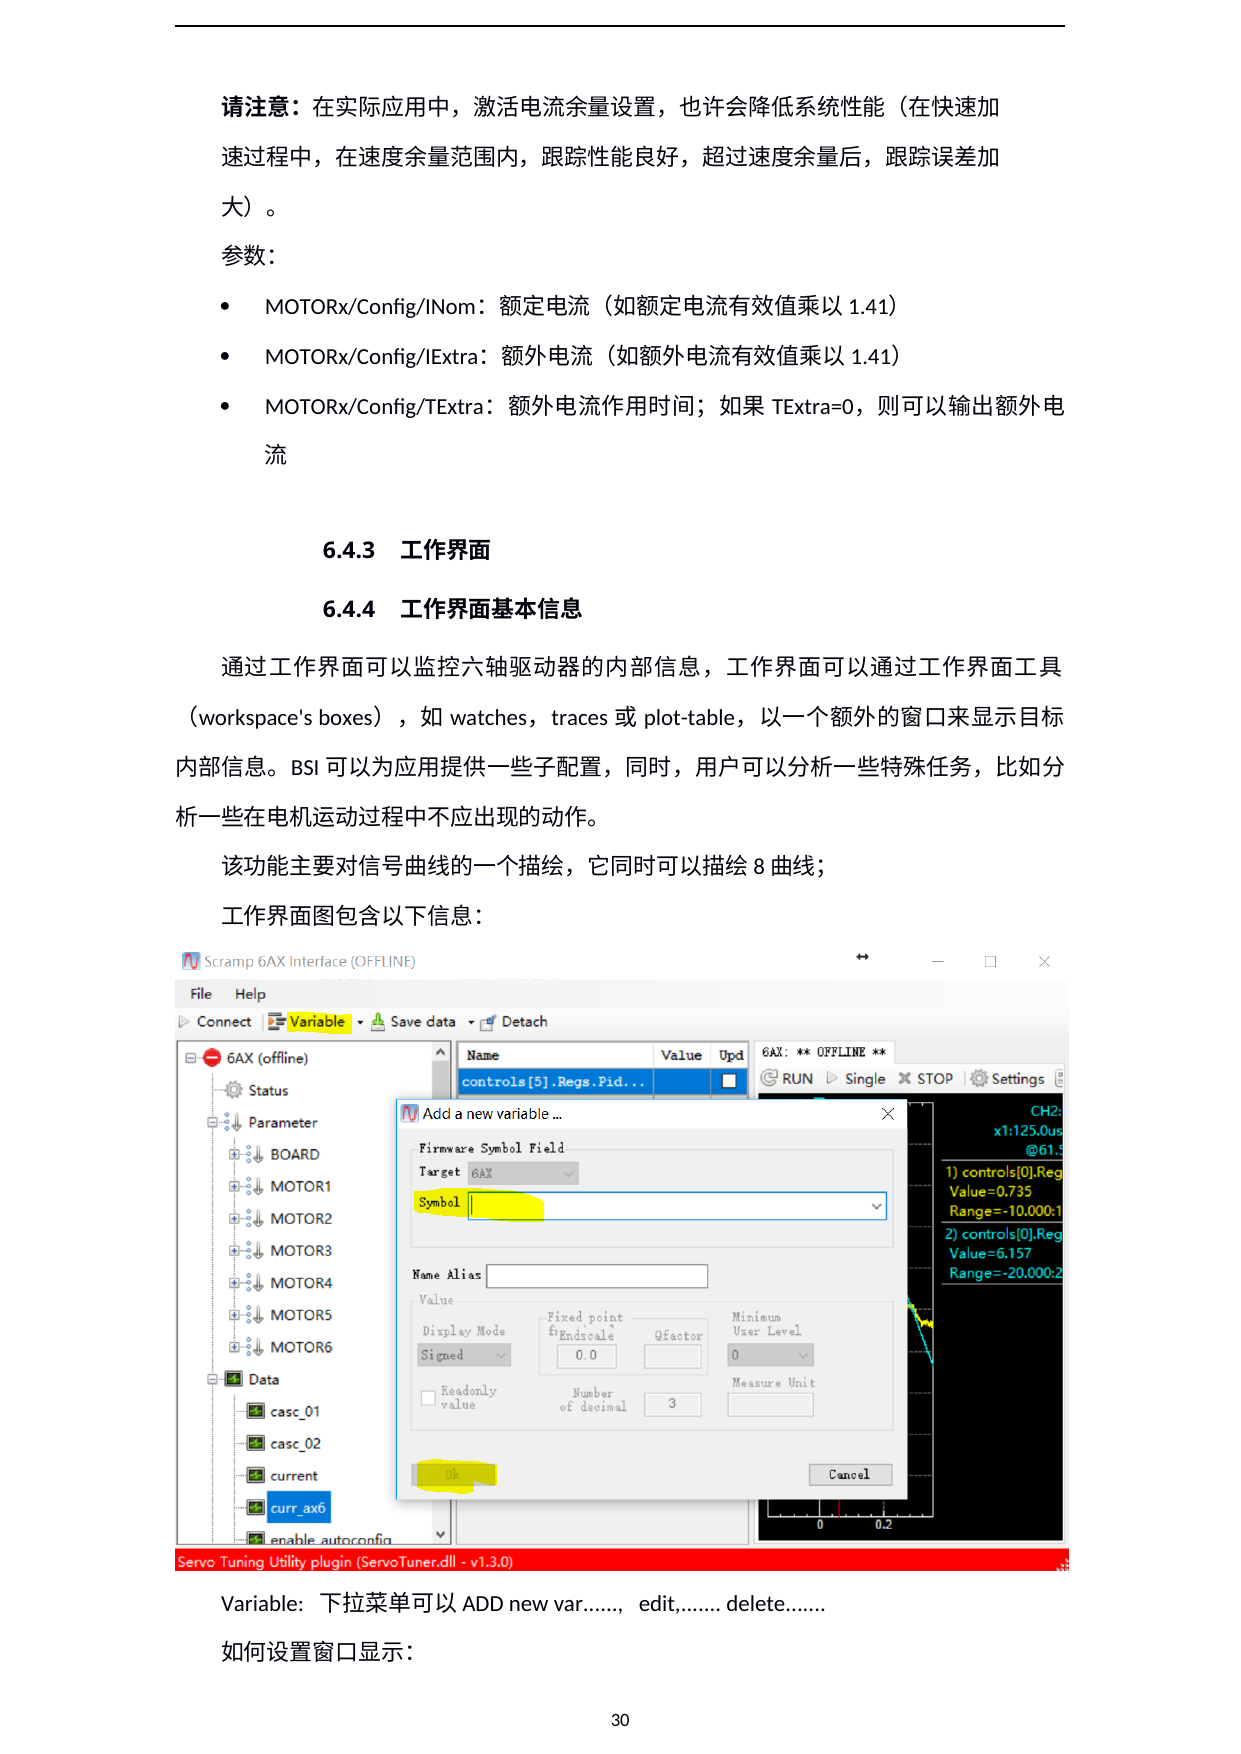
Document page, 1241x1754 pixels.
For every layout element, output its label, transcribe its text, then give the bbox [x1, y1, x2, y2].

list MOTORx/Config/TExtra：额外电流作用时间；如果 TExtra=0，则可以输出额外电流 [221, 387, 1065, 471]
list MOTORx/Config/INom：额定电流（如额定电流有效值乘以 1.41） [221, 288, 1065, 321]
picture [175, 947, 1069, 1571]
list 工作界面基本信息 [323, 591, 1065, 624]
text 大）。 [175, 188, 1065, 222]
text 速过程中，在速度余量范围内，跟踪性能良好，超过速度余量后，跟踪误差加 [175, 138, 1065, 172]
text Variable: 下拉菜单可以 ADD new var......, edit,....... delete....... [175, 1584, 1065, 1618]
text 通过工作界面可以监控六轴驱动器的内部信息，工作界面可以通过工作界面工具（workspace's boxes），如 watches，traces 或 plot-table，以一个额外的窗口来显示目标内部信息。BSI 可以为应用提供一些子配置，同时，用户可以分析一些特殊任务，比如分析一些在电机运动过程中不应出现的动作。 [175, 649, 1065, 832]
text 工作界面图包含以下信息： [175, 898, 1065, 931]
list MOTORx/Config/IExtra：额外电流（如额外电流有效值乘以 1.41） [221, 338, 1065, 371]
text 该功能主要对信号曲线的一个描绘，它同时可以描绘 8 曲线； [175, 848, 1065, 881]
text 如何设置窗口显示： [175, 1634, 1065, 1667]
list 工作界面 [323, 532, 1065, 566]
text 请注意：在实际应用中，激活电流余量设置，也许会降低系统性能（在快速加 [175, 89, 1065, 122]
text 参数： [175, 238, 1065, 271]
